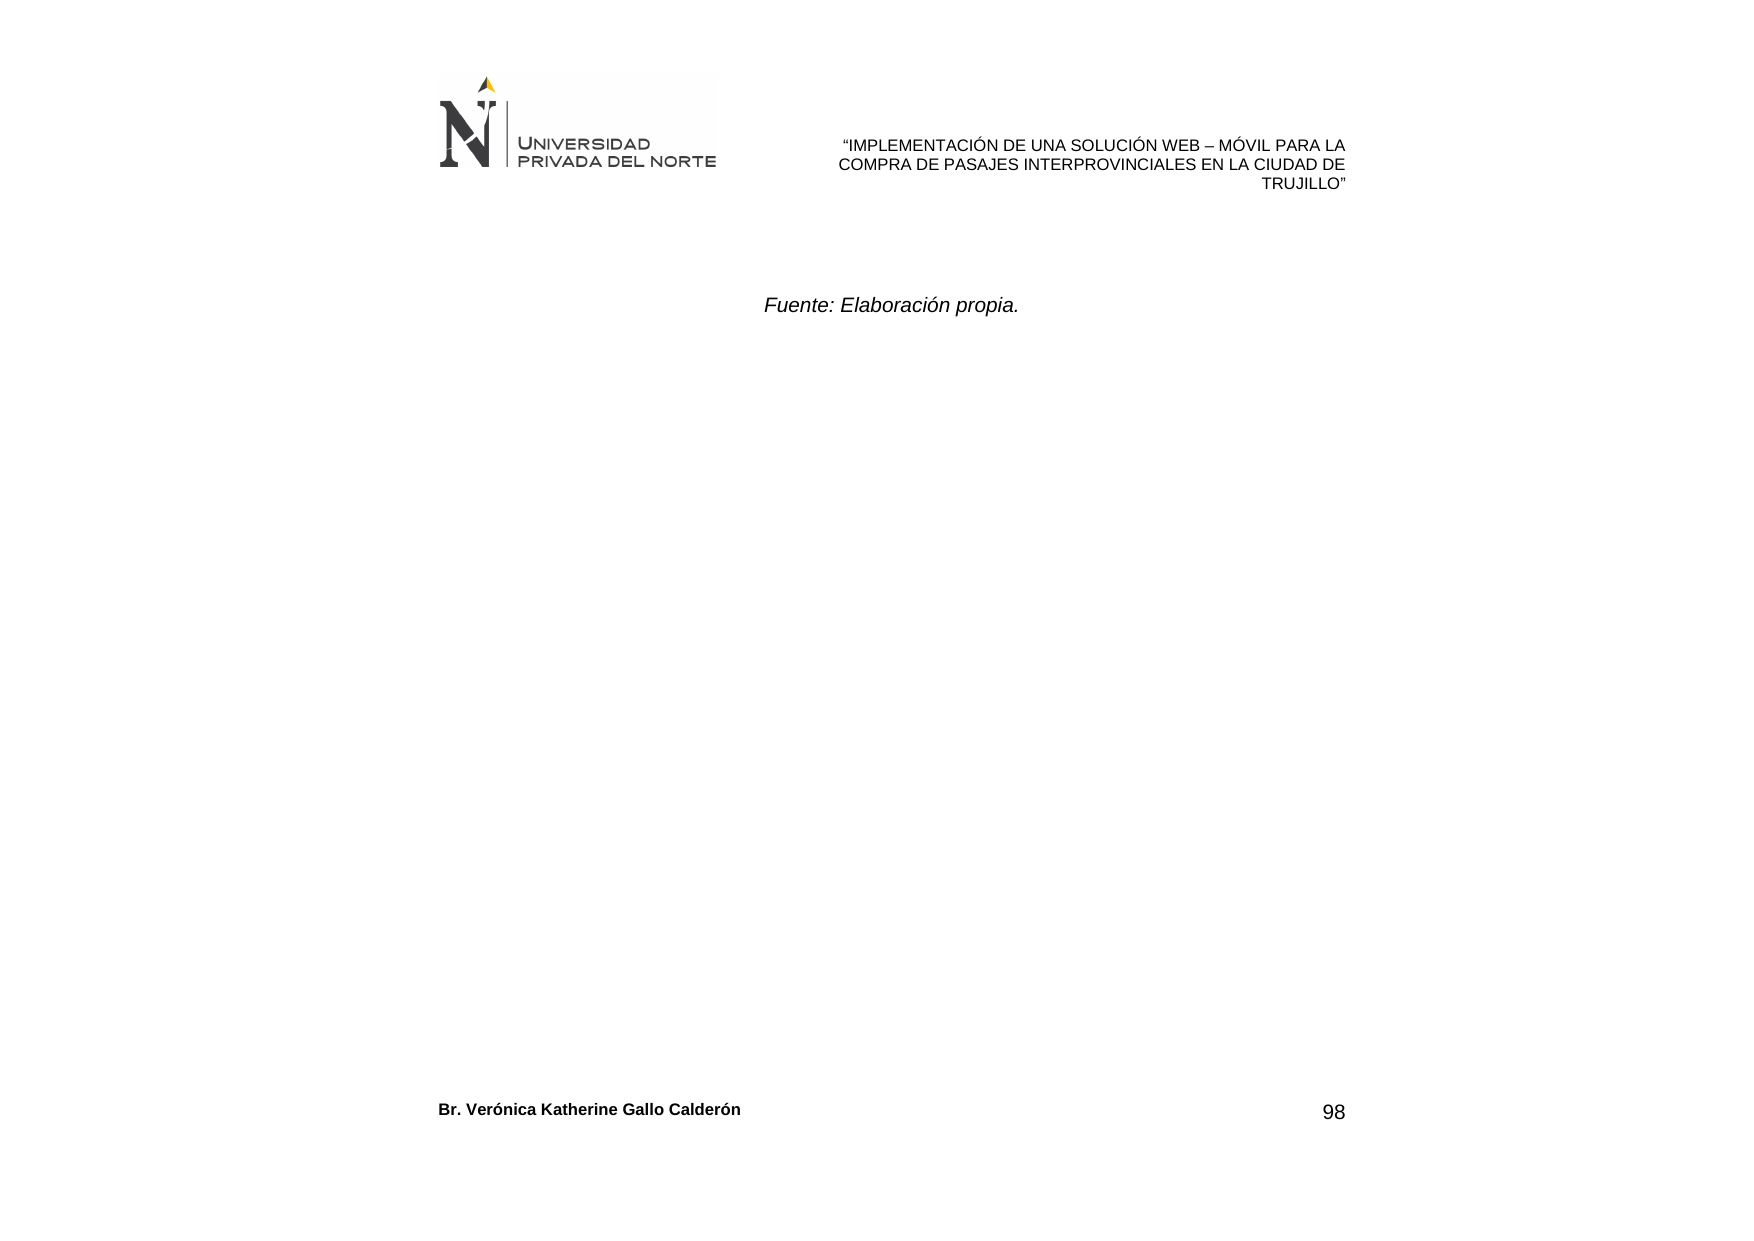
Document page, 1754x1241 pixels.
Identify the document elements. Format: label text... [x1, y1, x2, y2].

text Fuente: Elaboración propia. [148, 293, 1636, 317]
picture [438, 73, 718, 169]
